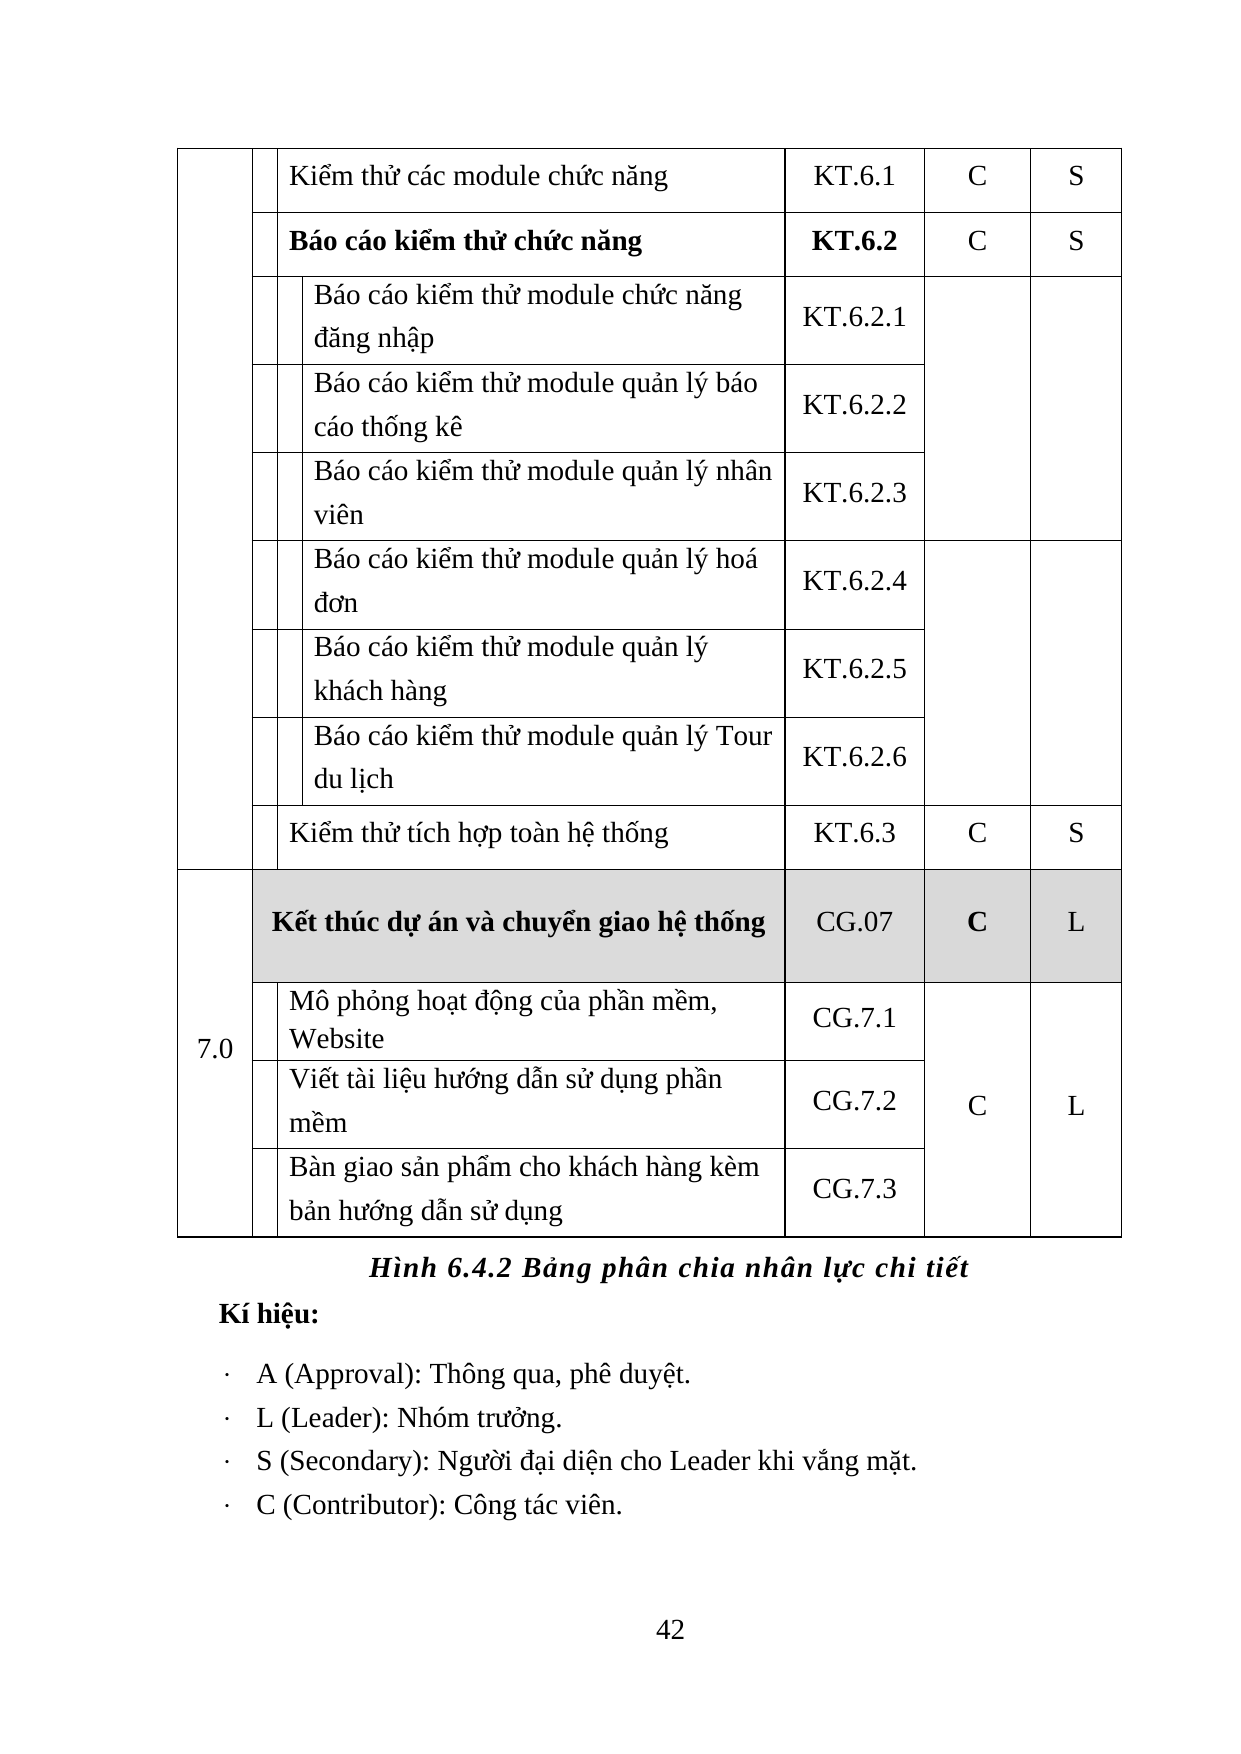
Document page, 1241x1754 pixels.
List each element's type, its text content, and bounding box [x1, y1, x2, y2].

table_header KT.6.1 [786, 149, 924, 212]
table_cell [253, 806, 277, 869]
table_cell [278, 453, 302, 540]
table_header C [925, 149, 1030, 212]
table_cell C [925, 806, 1030, 869]
table_cell [278, 365, 302, 452]
table_cell KT.6.3 [786, 806, 924, 869]
table_cell C [925, 213, 1030, 276]
table_cell S [1031, 213, 1121, 276]
table_cell KT.6.2.3 [786, 453, 924, 540]
table_cell Báo cáo kiểm thử module chức năng đăng nhập [303, 277, 784, 364]
table_cell [253, 718, 277, 805]
table_cell Báo cáo kiểm thử module quản lý Tour du lịch [303, 718, 784, 805]
table_cell [253, 1149, 277, 1236]
table_cell C [925, 870, 1030, 982]
table_cell [278, 277, 302, 364]
table_cell Bàn giao sản phẩm cho khách hàng kèm bản hướng dẫn sử dụng [278, 1149, 784, 1236]
table_cell [1031, 541, 1121, 805]
table_cell KT.6.2.2 [786, 365, 924, 452]
table_cell [278, 718, 302, 805]
table_cell Báo cáo kiểm thử module quản lý báo cáo thống kê [303, 365, 784, 452]
table_cell 7.0 [178, 870, 252, 1236]
table_cell KT.6.2.4 [786, 541, 924, 628]
table_cell KT.6.2.5 [786, 630, 924, 717]
table_cell Viết tài liệu hướng dẫn sử dụng phần mềm [278, 1061, 784, 1148]
table_cell Mô phỏng hoạt động của phần mềm, Website [278, 983, 784, 1060]
table_header Kiểm thử các module chức năng [278, 149, 784, 212]
list S (Secondary): Người đại diện cho Leader khi vắng mặt. [218, 1443, 1122, 1477]
list C (Contributor): Công tác viên. [218, 1487, 1122, 1521]
table_cell CG.07 [786, 870, 924, 982]
table_cell C [925, 983, 1030, 1236]
table_cell S [1031, 806, 1121, 869]
table_cell Kiểm thử tích hợp toàn hệ thống [278, 806, 784, 869]
table_cell KT.6.2.6 [786, 718, 924, 805]
subtitle Hình 6.4.2 Bảng phân chia nhân lực chi tiết [177, 1250, 1122, 1283]
table_cell Kết thúc dự án và chuyển giao hệ thống [253, 870, 784, 982]
table_cell KT.6.2 [786, 213, 924, 276]
list A (Approval): Thông qua, phê duyệt. [218, 1356, 1122, 1390]
table_cell Báo cáo kiểm thử module quản lý hoá đơn [303, 541, 784, 628]
table_cell [253, 541, 277, 628]
table_cell [925, 541, 1030, 805]
table_cell CG.7.2 [786, 1061, 924, 1148]
table_cell [1031, 277, 1121, 540]
table_cell Báo cáo kiểm thử chức năng [278, 213, 784, 276]
list L (Leader): Nhóm trưởng. [218, 1400, 1122, 1433]
table_cell Báo cáo kiểm thử module quản lý nhân viên [303, 453, 784, 540]
table_cell [253, 277, 277, 364]
table_header [178, 149, 252, 869]
table_cell [253, 365, 277, 452]
table_cell [253, 1061, 277, 1148]
table_cell [278, 541, 302, 628]
table_cell [925, 277, 1030, 540]
table_header [253, 149, 277, 212]
table_cell KT.6.2.1 [786, 277, 924, 364]
table_cell CG.7.3 [786, 1149, 924, 1236]
text Kí hiệu: [177, 1296, 1122, 1329]
table_header S [1031, 149, 1121, 212]
table_cell L [1031, 870, 1121, 982]
table_cell [278, 630, 302, 717]
table_cell [253, 630, 277, 717]
table_cell Báo cáo kiểm thử module quản lý khách hàng [303, 630, 784, 717]
table_cell L [1031, 983, 1121, 1236]
table_cell [253, 213, 277, 276]
table_cell CG.7.1 [786, 983, 924, 1060]
table_cell [253, 453, 277, 540]
table_cell [253, 983, 277, 1060]
